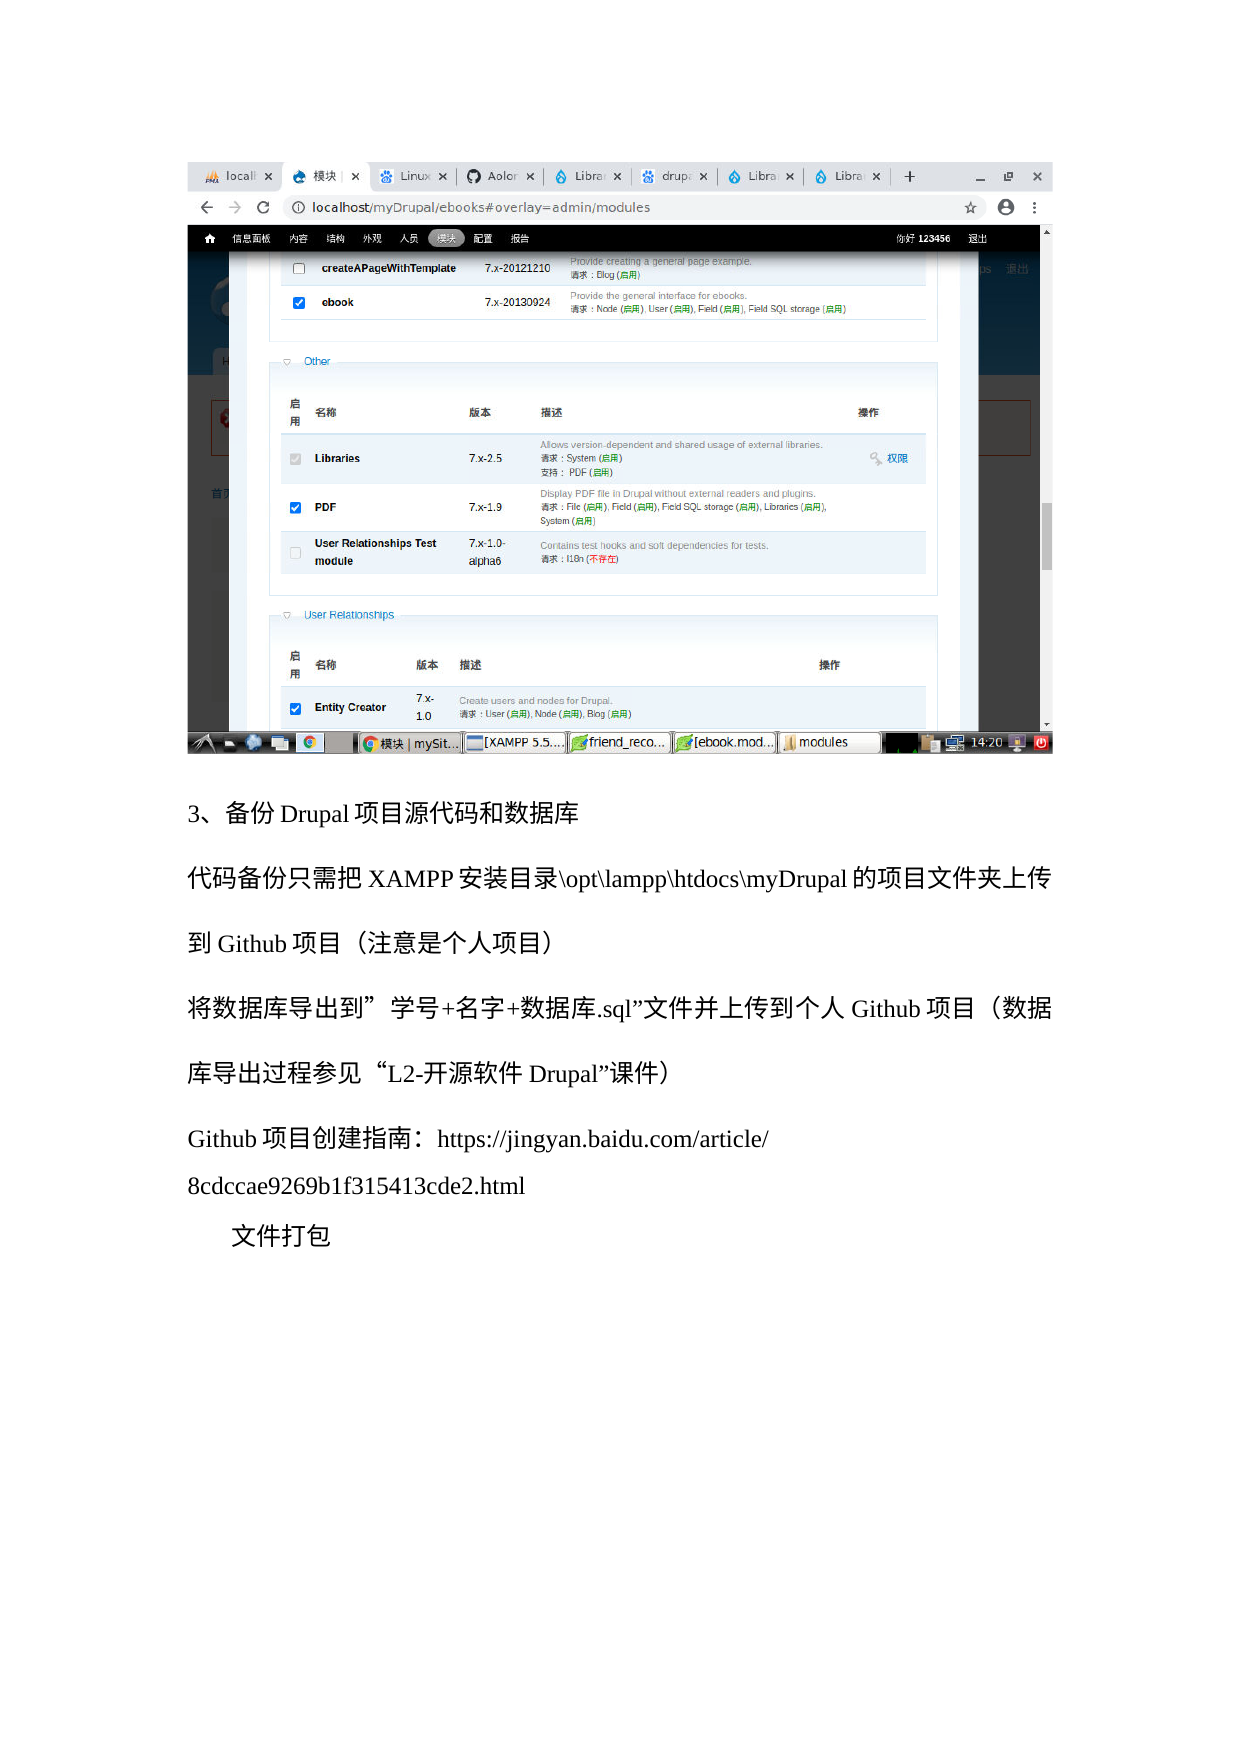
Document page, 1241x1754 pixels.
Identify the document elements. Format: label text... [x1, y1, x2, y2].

text Github项目创建指南：https://jingyan.baidu.com/article/8cdccae9269b1f315413cde2.html [187, 1104, 1053, 1202]
picture [187, 162, 1053, 754]
text 文件打包 [187, 1202, 1053, 1267]
text 代码备份只需把XAMPP安装目录\opt\lampp\htdocs\myDrupal的项目文件夹上传到Github项目（注意是个人项目） [187, 844, 1053, 974]
text 3、备份Drupal项目源代码和数据库 [187, 779, 1053, 844]
text 将数据库导出到”学号+名字+数据库.sql”文件并上传到个人Github项目（数据库导出过程参见“L2-开源软件Drupal”课件） [187, 974, 1053, 1104]
